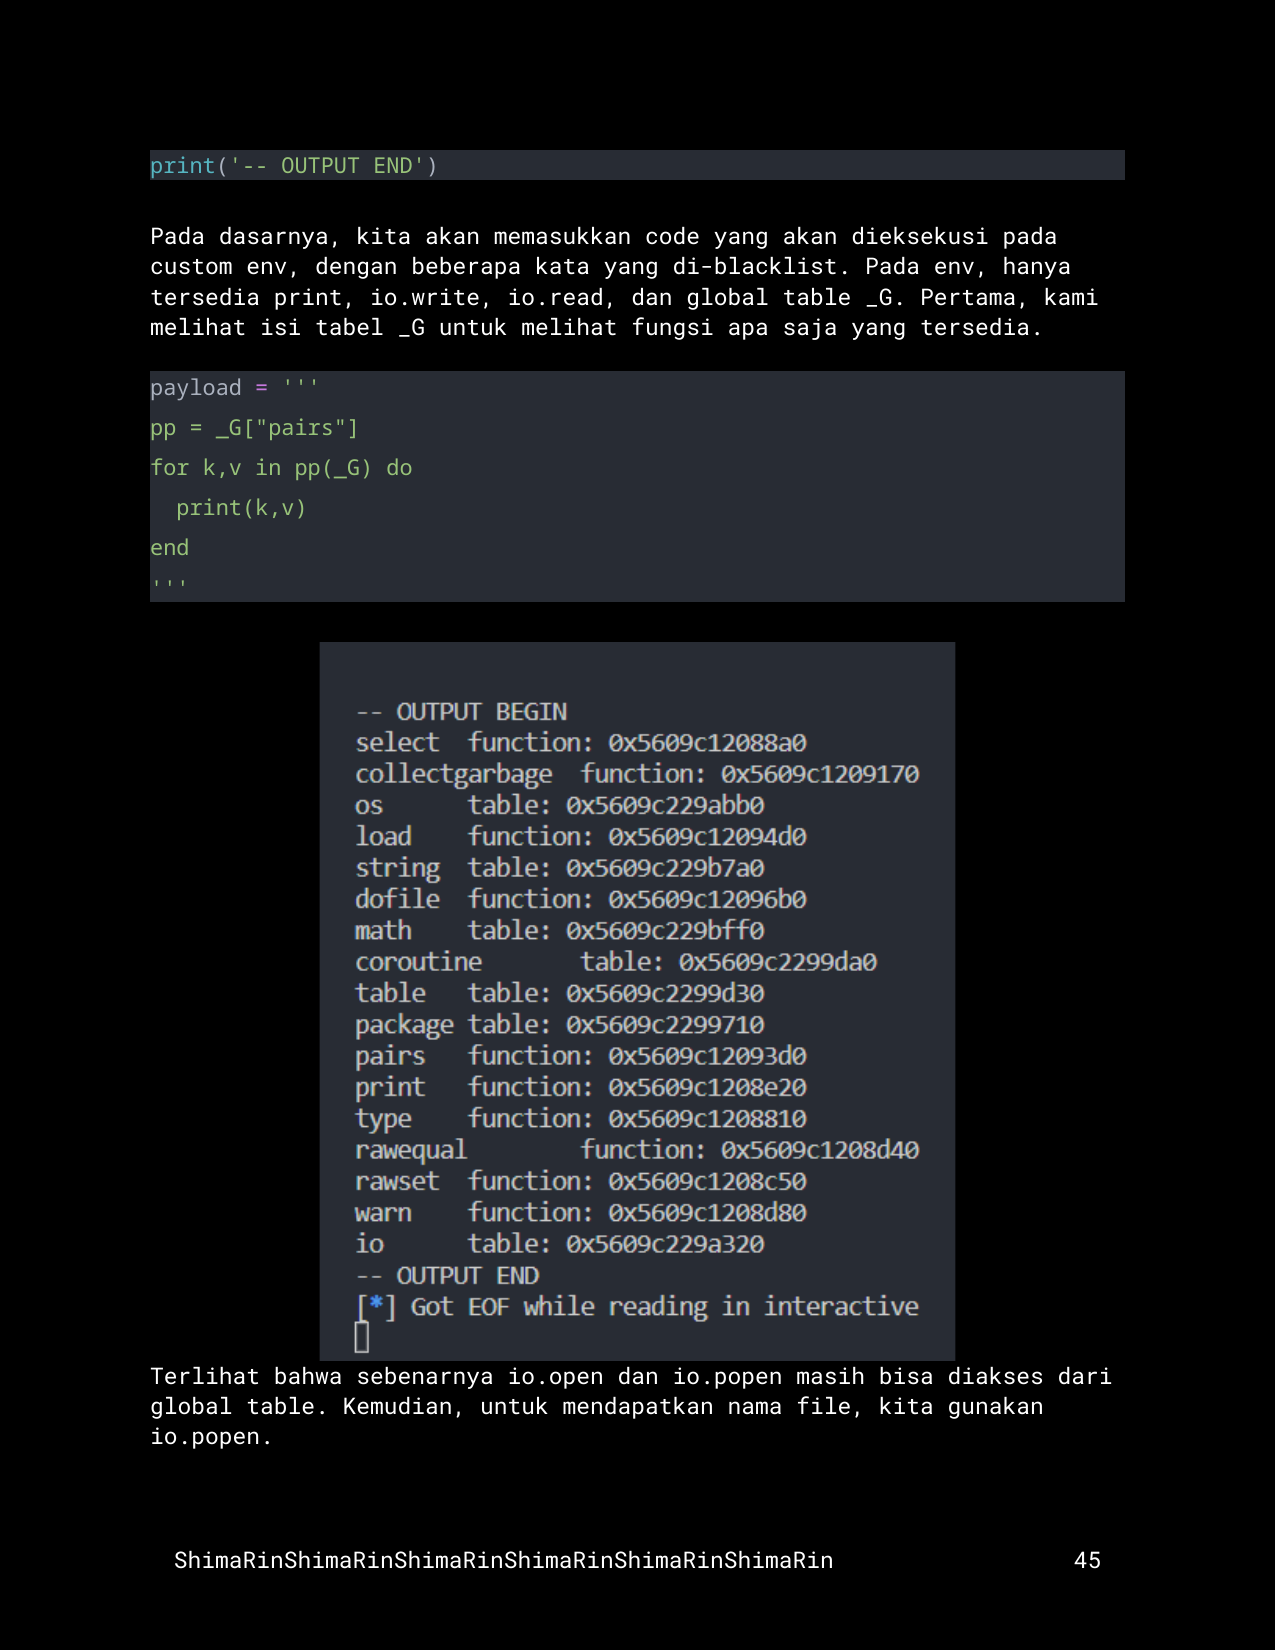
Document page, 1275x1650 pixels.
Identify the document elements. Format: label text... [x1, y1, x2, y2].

text ''' [150, 572, 1125, 602]
text print('-- OUTPUT END') [150, 150, 1125, 180]
text pp = _G["pairs"] [150, 412, 1125, 441]
picture [319, 642, 956, 1361]
text Terlihat bahwa sebenarnya io.open dan io.popen masih bisa diakses dari global table. Kemudian, untuk mendapatkan nama file, kita gunakan io.popen. [150, 1360, 1125, 1451]
text end [150, 532, 1125, 562]
text payload = ''' [150, 371, 1125, 401]
text for k,v in pp(_G) do [150, 452, 1125, 482]
text Pada dasarnya, kita akan memasukkan code yang akan dieksekusi pada custom env, dengan beberapa kata yang di-blacklist. Pada env, hanya tersedia print, io.write, io.read, dan global table _G. Pertama, kami melihat isi tabel _G untuk melihat fungsi apa saja yang tersedia. [150, 220, 1125, 341]
text print(k,v) [150, 492, 1125, 522]
